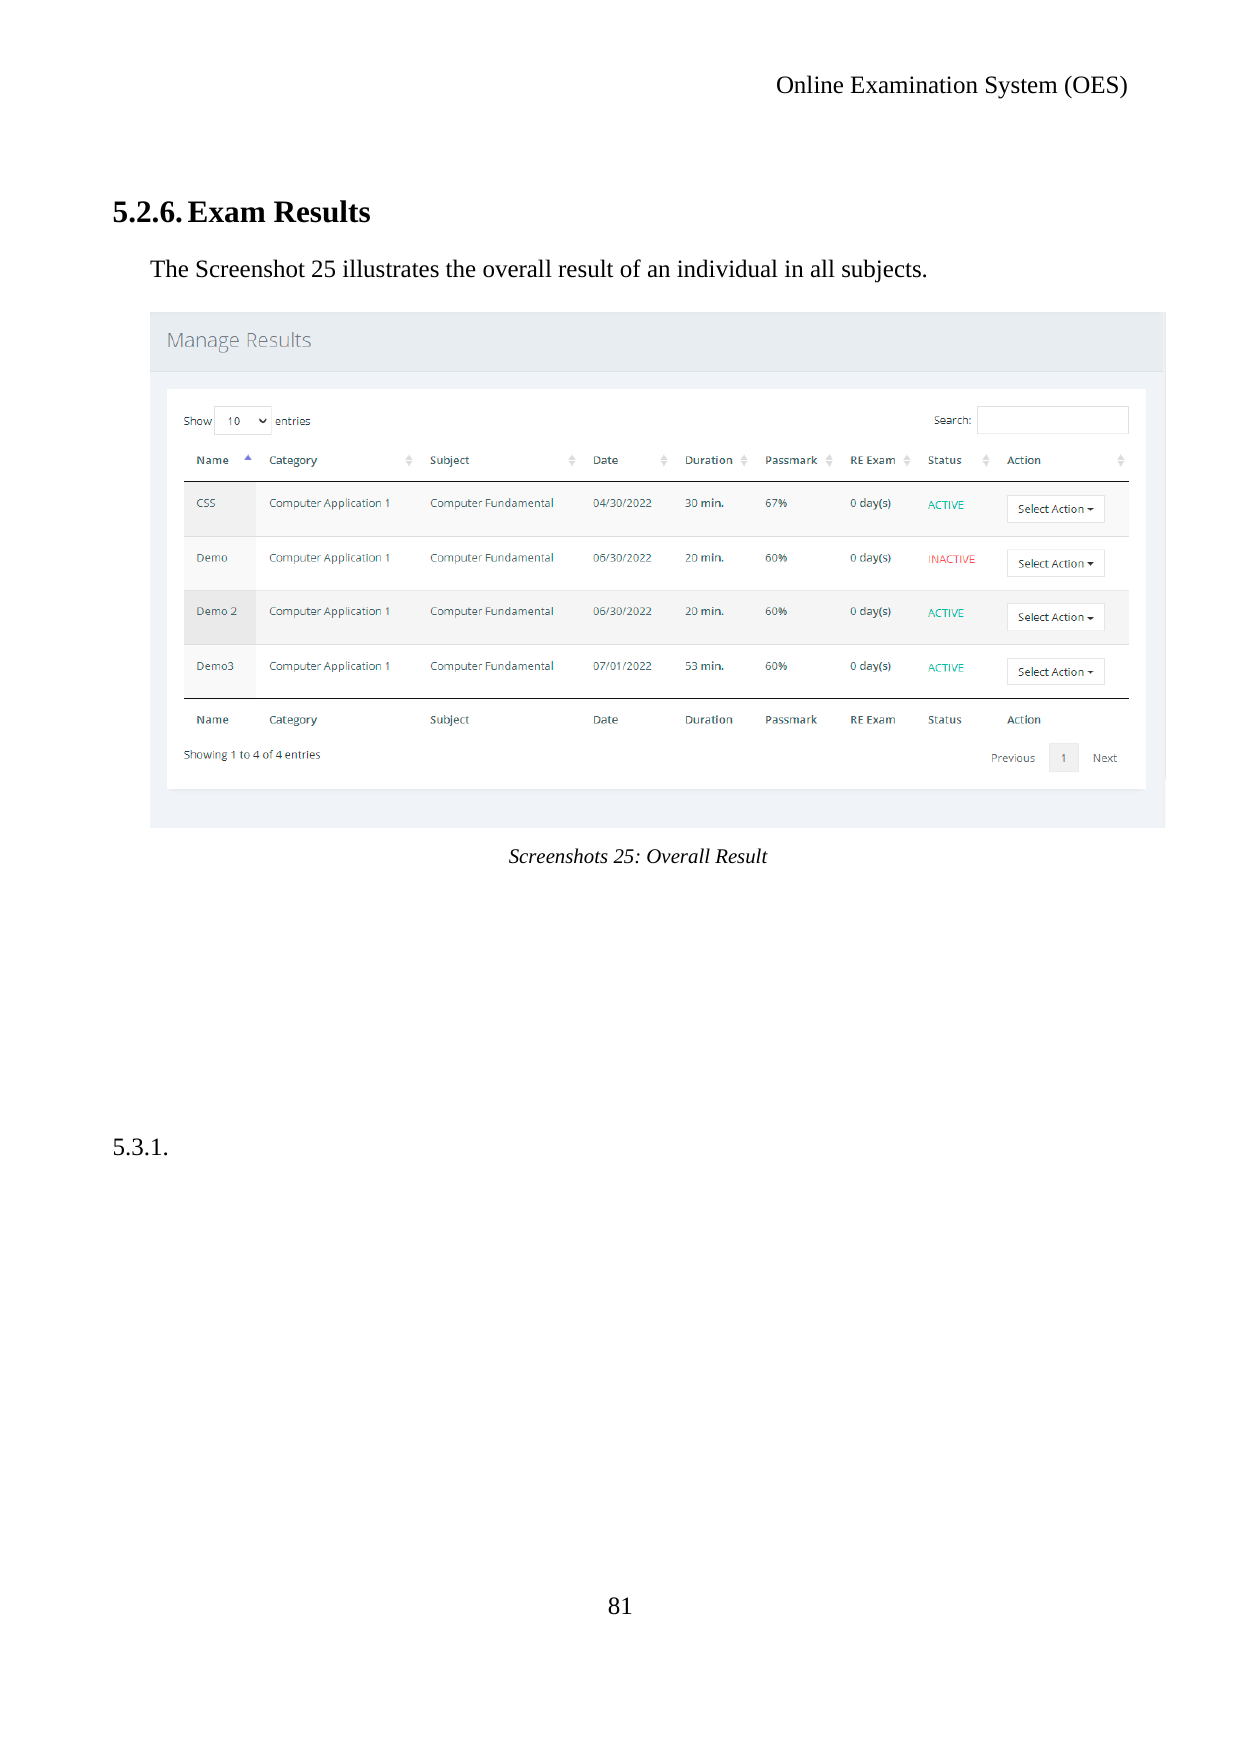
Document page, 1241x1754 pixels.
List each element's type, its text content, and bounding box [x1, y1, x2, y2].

text Screenshots 25: Overall Result [150, 844, 1128, 868]
text The Screenshot 25 illustrates the overall result of an individual in all subjects. [150, 254, 1125, 283]
picture [150, 312, 1166, 828]
subtitle Exam Results [112, 193, 1128, 229]
